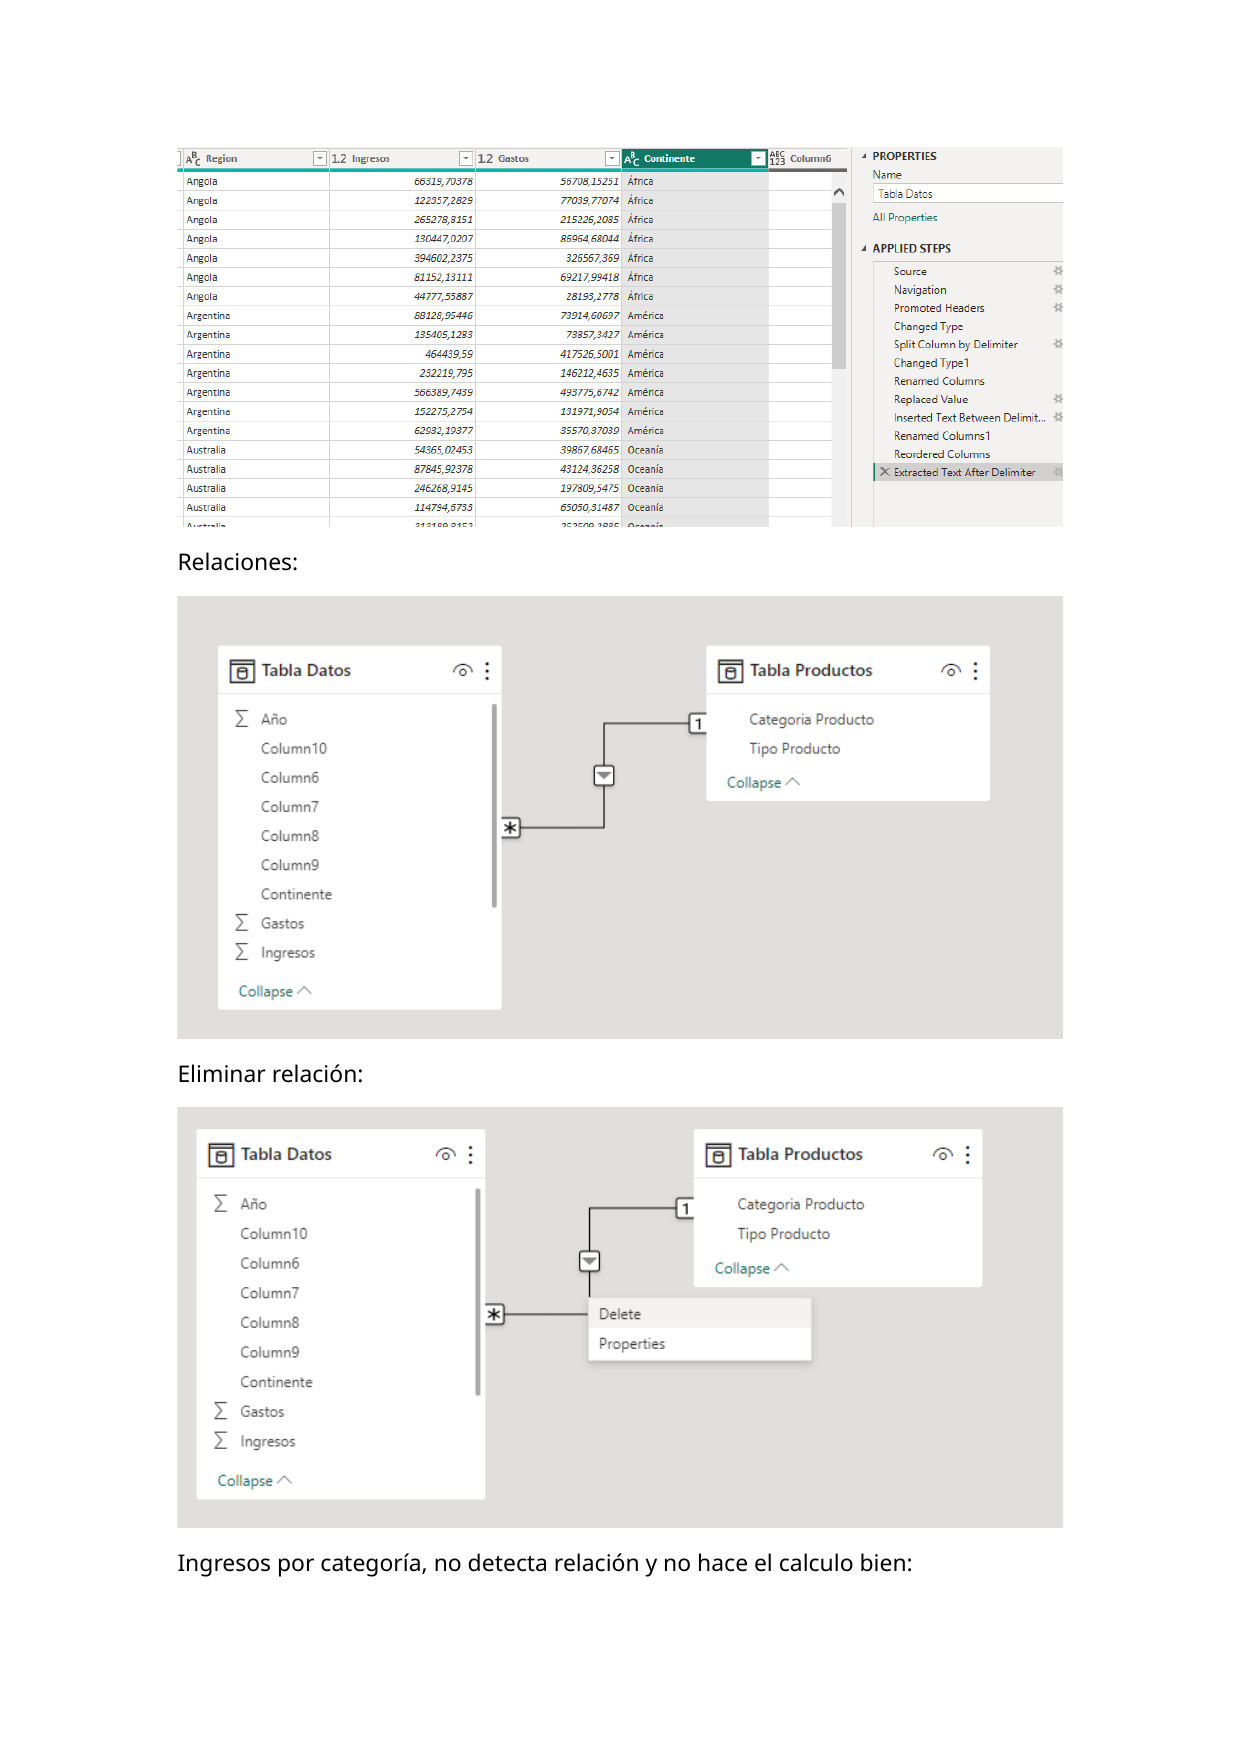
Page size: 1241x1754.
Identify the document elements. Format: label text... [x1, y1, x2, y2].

text Relaciones: [177, 546, 1063, 577]
picture [177, 147, 1063, 527]
picture [177, 1107, 1063, 1528]
text Ingresos por categoría, no detecta relación y no hace el calculo bien: [177, 1547, 1063, 1578]
picture [177, 596, 1063, 1039]
text Eliminar relación: [177, 1057, 1063, 1089]
